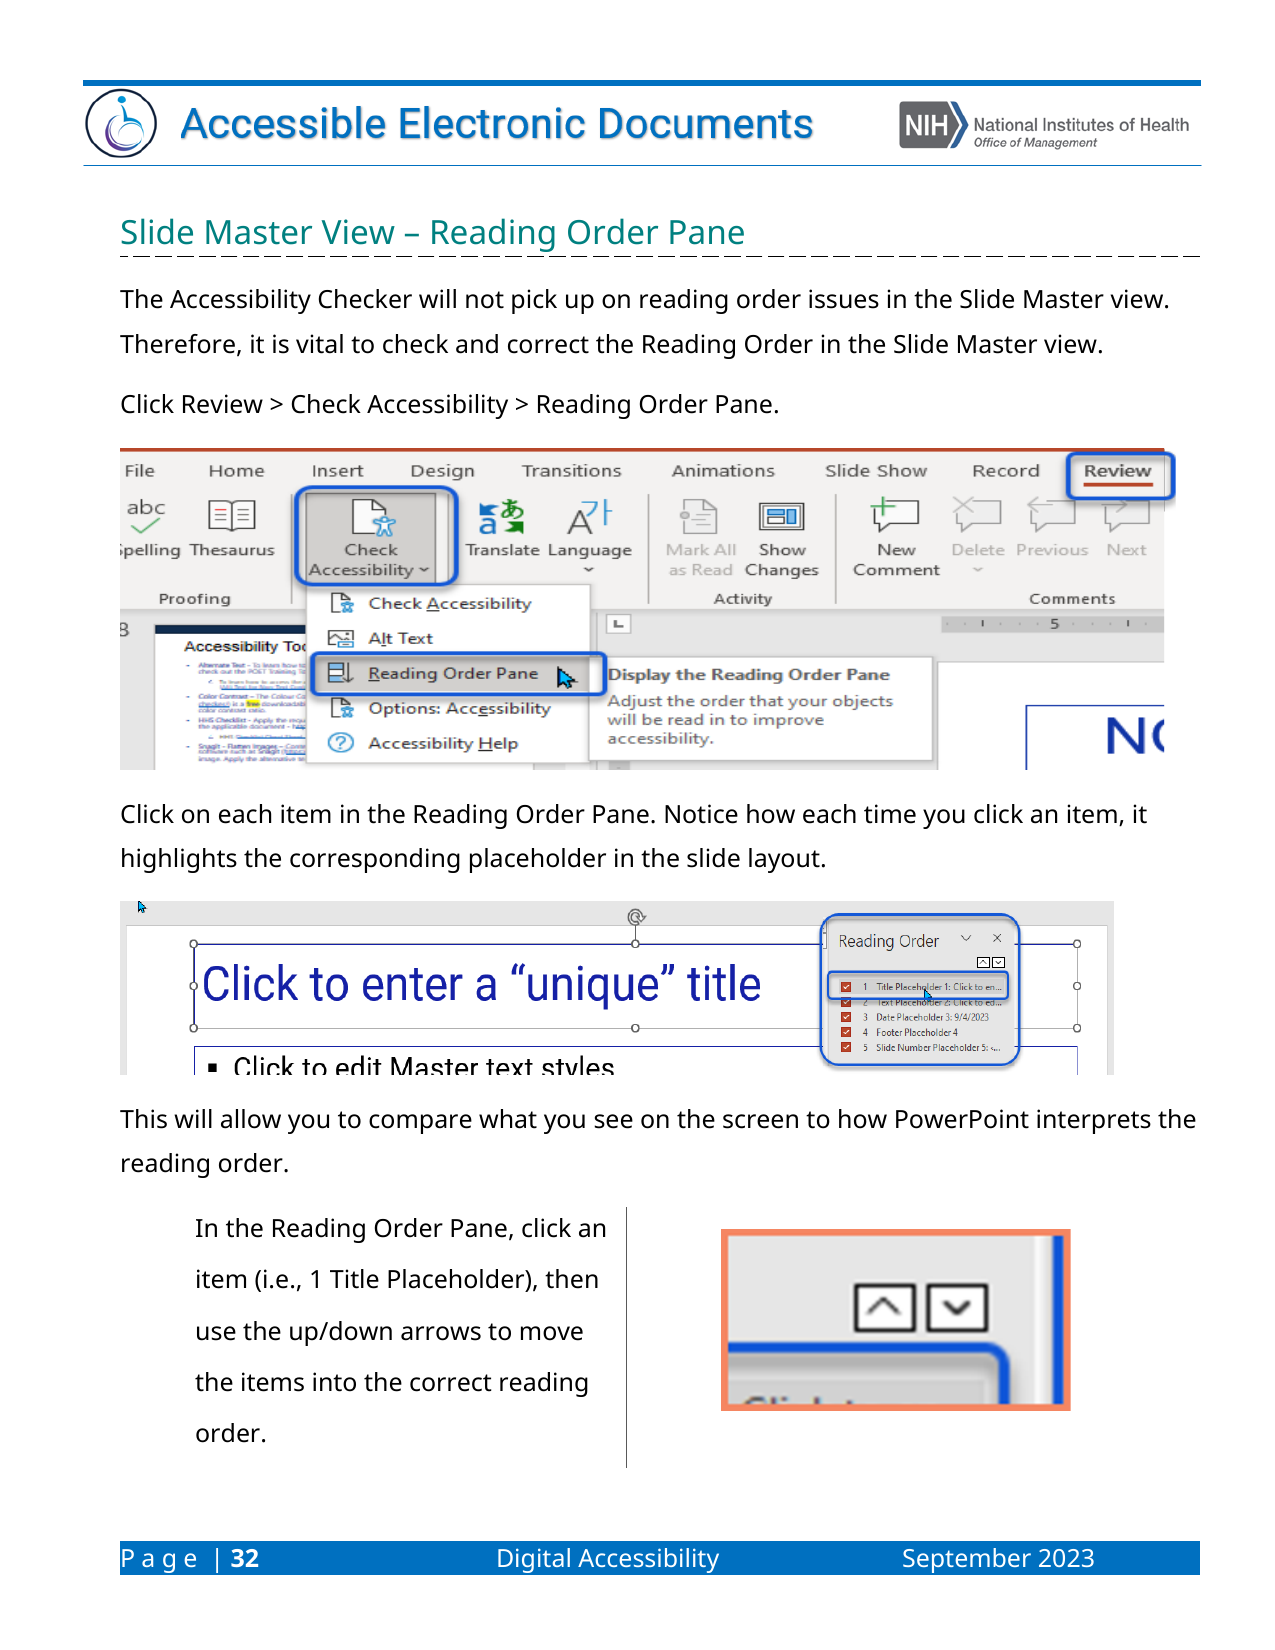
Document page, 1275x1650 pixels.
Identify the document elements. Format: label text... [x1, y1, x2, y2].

text The Accessibility Checker will not pick up on reading order issues in the Slide Master view. Therefore, it is vital to check and correct the Reading Order in the Slide Master view. [120, 282, 1200, 360]
picture [120, 448, 1176, 770]
picture [75, 75, 1210, 171]
table_header In the Reading Order Pane, click an item (i.e., 1 Title Placeholder), then use the up/down arrows to move the items into the correct reading order. [184, 1207, 626, 1468]
text Click Review > Check Accessibility > Reading Order Pane. [120, 387, 1200, 421]
subtitle Slide Master View – Reading Order Pane [120, 208, 1200, 257]
text This will allow you to compare what you see on the screen to how PowerPoint interprets the reading order. [120, 1102, 1200, 1180]
picture [120, 901, 1114, 1075]
picture [721, 1229, 1071, 1411]
text Click on each item in the Reading Order Pane. Notice how each time you click an item, it highlights the corresponding placeholder in the slide layout. [120, 796, 1200, 874]
table_header [627, 1207, 1166, 1468]
